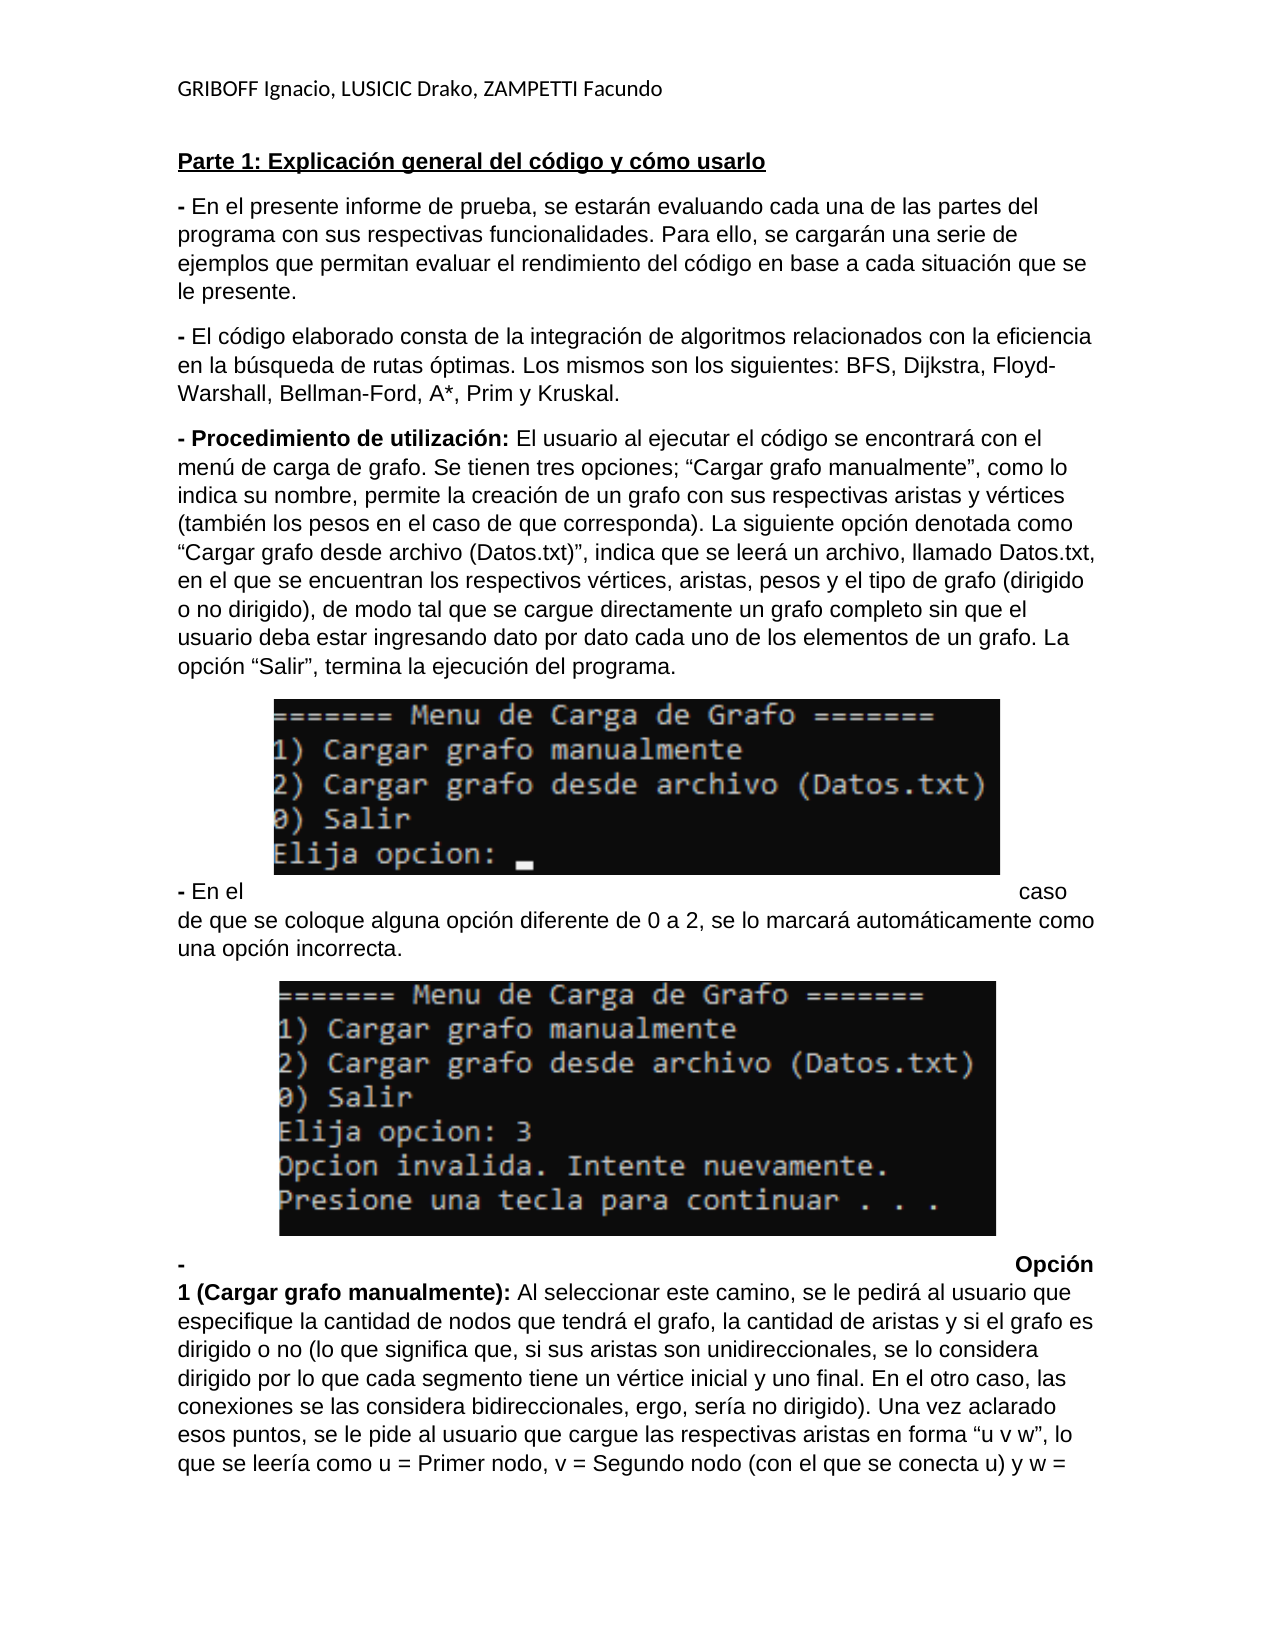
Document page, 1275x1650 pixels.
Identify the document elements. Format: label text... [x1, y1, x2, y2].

text - En el caso de que se coloque alguna opción diferente de 0 a 2, se lo marcará automáticamente como una opción incorrecta. [177, 878, 1098, 933]
text - Procedimiento de utilización: El usuario al ejecutar el código se encontrará con el menú de carga de grafo. Se tienen tres opciones; “Cargar grafo manualmente”, como lo indica su nombre, permite la creación de un grafo con sus respectivas aristas y vértices (también los pesos en el caso de que corresponda). La siguiente opción denotada como “Cargar grafo desde archivo (Datos.txt)”, indica que se leerá un archivo, llamado Datos.txt, en el que se encuentran los respectivos vértices, aristas, pesos y el tipo de grafo (dirigido o no dirigido), de modo tal que se cargue directamente un grafo completo sin que el usuario deba estar ingresando dato por dato cada uno de los elementos de un grafo. La opción “Salir”, termina la ejecución del programa. [177, 425, 1098, 679]
text - El código elaborado consta de la integración de algoritmos relacionados con la eficiencia en la búsqueda de rutas óptimas. Los mismos son los siguientes: BFS, Dijkstra, Floyd-Warshall, Bellman-Ford, A*, Prim y Kruskal. [177, 323, 1098, 406]
picture [492, 699, 615, 873]
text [177, 1222, 1098, 1476]
picture [277, 953, 996, 1205]
text Parte 1: Explicación general del código y cómo usarlo [177, 148, 1098, 174]
text - En el presente informe de prueba, se estarán evaluando cada una de las partes del programa con sus respectivas funcionalidades. Para ello, se cargarán una serie de ejemplos que permitan evaluar el rendimiento del código en base a cada situación que se le presente. [177, 193, 1098, 304]
